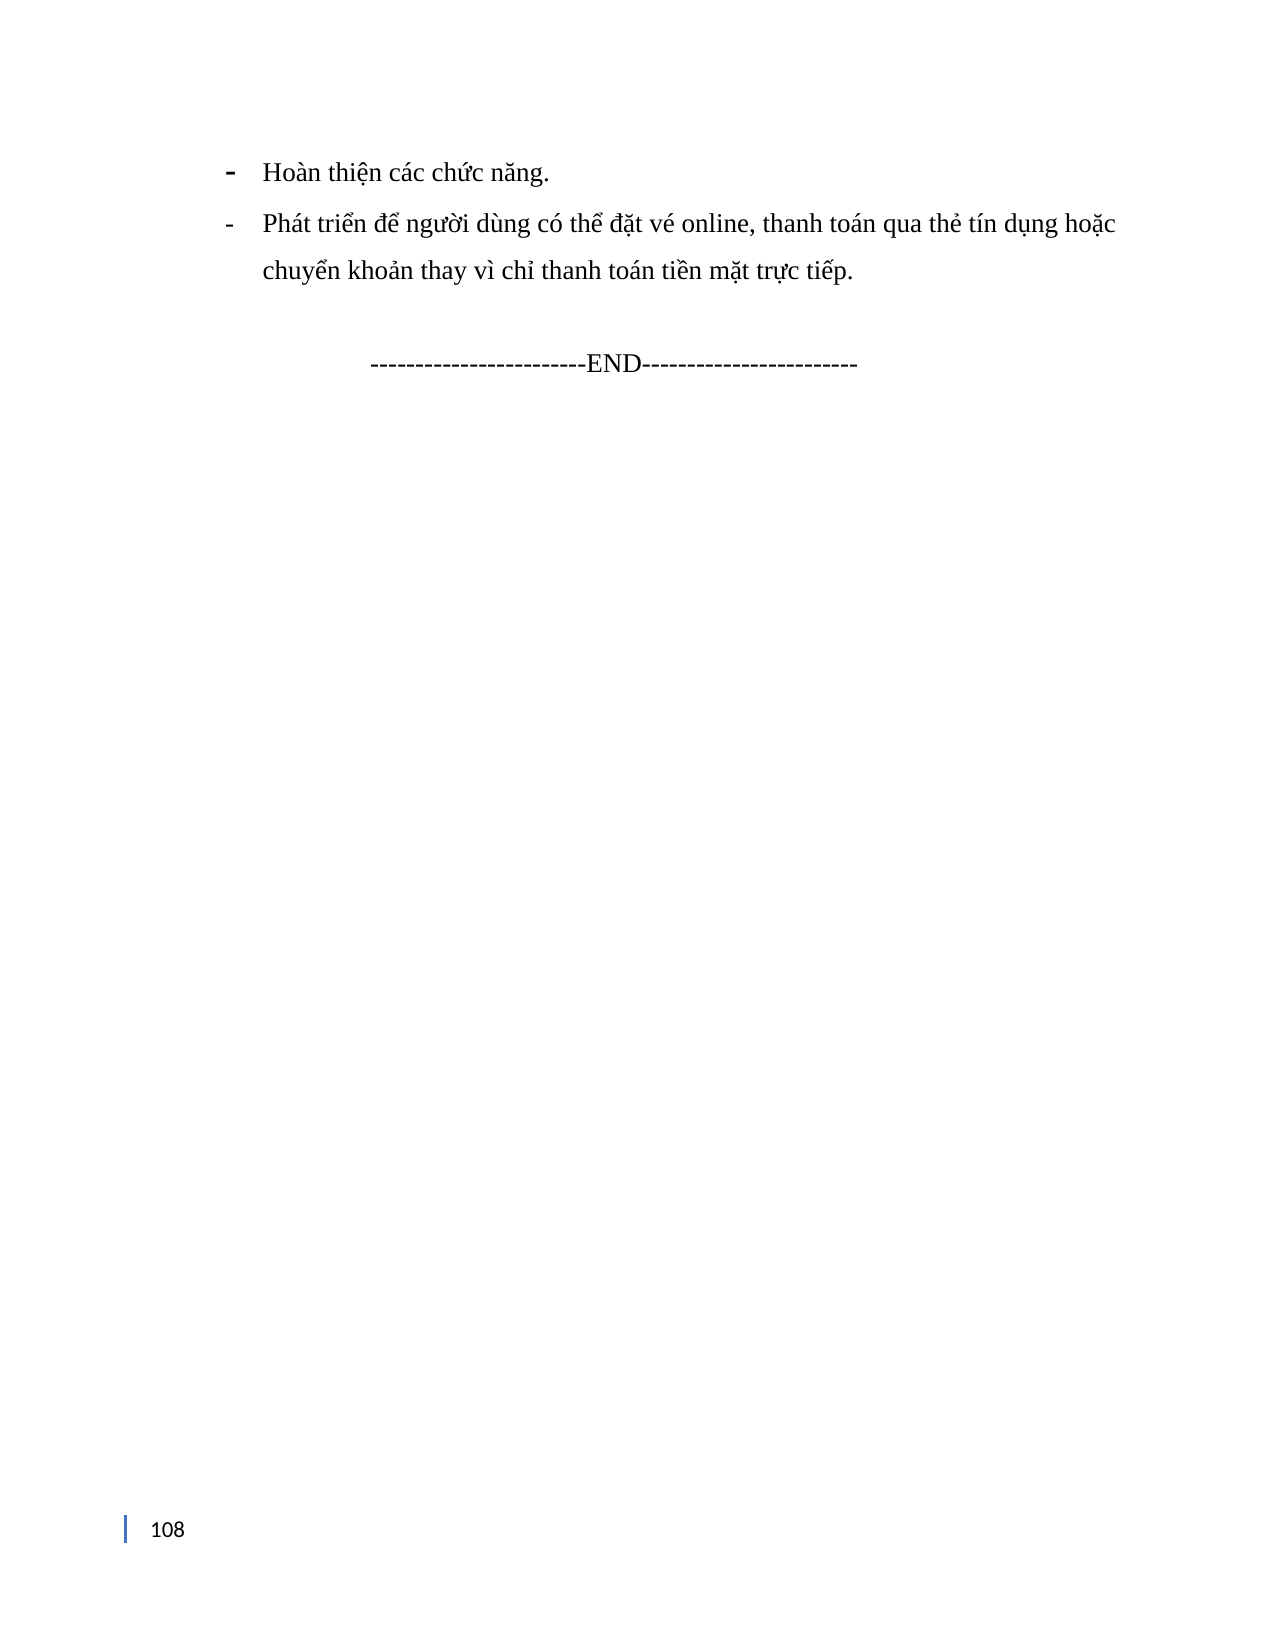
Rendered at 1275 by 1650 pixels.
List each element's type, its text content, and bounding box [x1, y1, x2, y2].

list Phát triển để người dùng có thể đặt vé online, thanh toán qua thẻ tín dụng hoặc chuyển khoản thay vì chỉ thanh toán tiền mặt trực tiếp. [225, 207, 1125, 285]
list ------------------------END------------------------ [103, 347, 1125, 421]
list Hoàn thiện các chức năng. [225, 150, 1125, 188]
